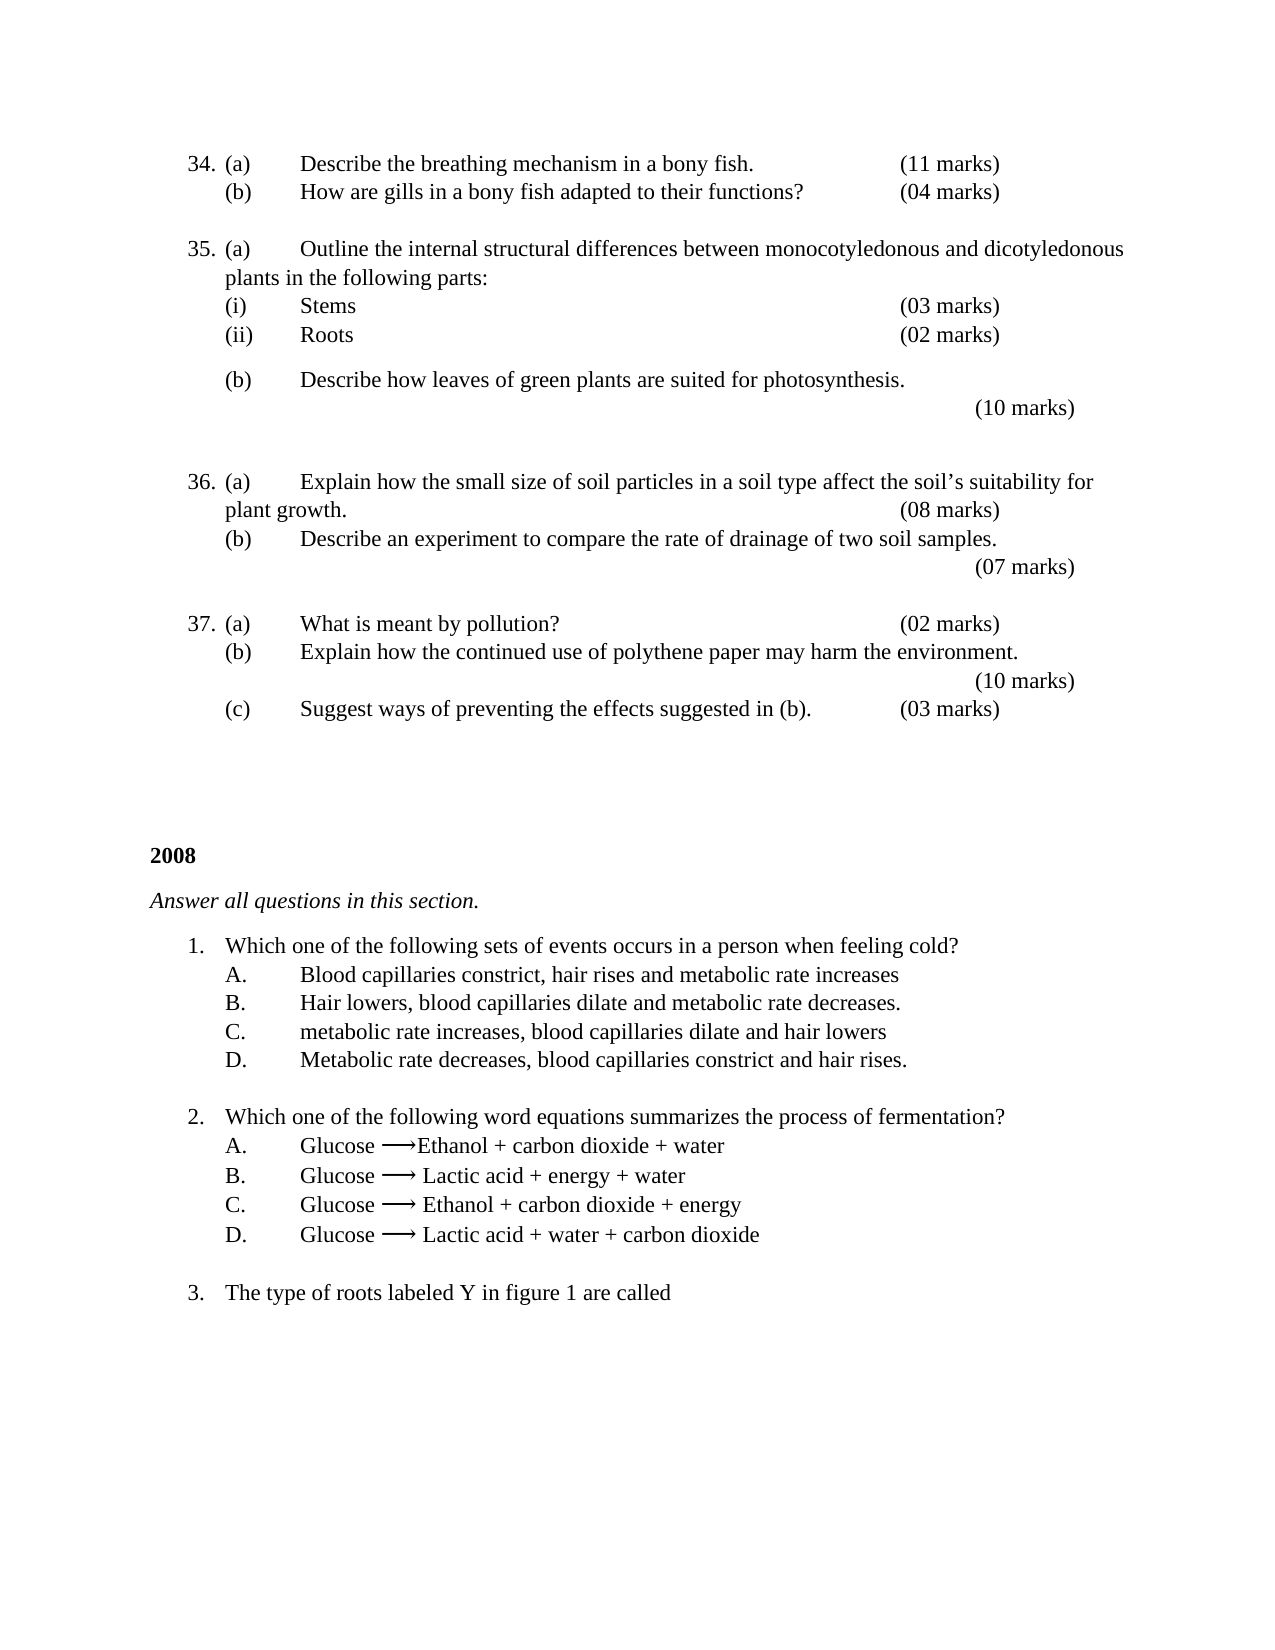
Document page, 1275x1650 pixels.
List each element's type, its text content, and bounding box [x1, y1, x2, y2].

text Answer all questions in this section. [150, 887, 1125, 914]
list D. Metabolic rate decreases, blood capillaries constrict and hair rises. [225, 1046, 1125, 1073]
list B. Hair lowers, blood capillaries dilate and metabolic rate decreases. [225, 989, 1125, 1016]
list (a) Describe the breathing mechanism in a bony fish. (11 marks) [187, 150, 1125, 176]
list C. metabolic rate increases, blood capillaries dilate and hair lowers [225, 1018, 1125, 1044]
list (a) Outline the internal structural differences between monocotyledonous and dicotyledonous plants in the following parts: [187, 235, 1125, 290]
text (b) Describe how leaves of green plants are suited for photosynthesis. (10 marks) [225, 366, 1125, 421]
list A. Blood capillaries constrict, hair rises and metabolic rate increases [225, 961, 1125, 987]
list D. Glucose Lactic acid + water + carbon dioxide [225, 1221, 1125, 1248]
list (b) How are gills in a bony fish adapted to their functions? (04 marks) [225, 178, 1125, 205]
text 2008 [150, 842, 1125, 869]
list C. Glucose Ethanol + carbon dioxide + energy [225, 1191, 1125, 1218]
list Which one of the following sets of events occurs in a person when feeling cold? [187, 932, 1125, 959]
list Roots (02 marks) [225, 321, 1125, 347]
list (a) What is meant by pollution? (02 marks) [187, 610, 1125, 636]
list Stems (03 marks) [225, 292, 1125, 318]
list (b) Describe an experiment to compare the rate of drainage of two soil samples. (07 marks) [225, 524, 1125, 579]
list (a) Explain how the small size of soil particles in a soil type affect the soil’s suitability for plant growth. (08 marks) [187, 468, 1125, 522]
list B. Glucose Lactic acid + energy + water [225, 1161, 1125, 1189]
list The type of roots labeled Y in figure 1 are called [187, 1279, 1125, 1305]
list Which one of the following word equations summarizes the process of fermentation? [187, 1103, 1125, 1129]
list A. Glucose Ethanol + carbon dioxide + water [225, 1132, 1125, 1159]
list (c) Suggest ways of preventing the effects suggested in (b). (03 marks) [225, 695, 1125, 722]
list (b) Explain how the continued use of polythene paper may harm the environment. (10 marks) [225, 638, 1125, 693]
